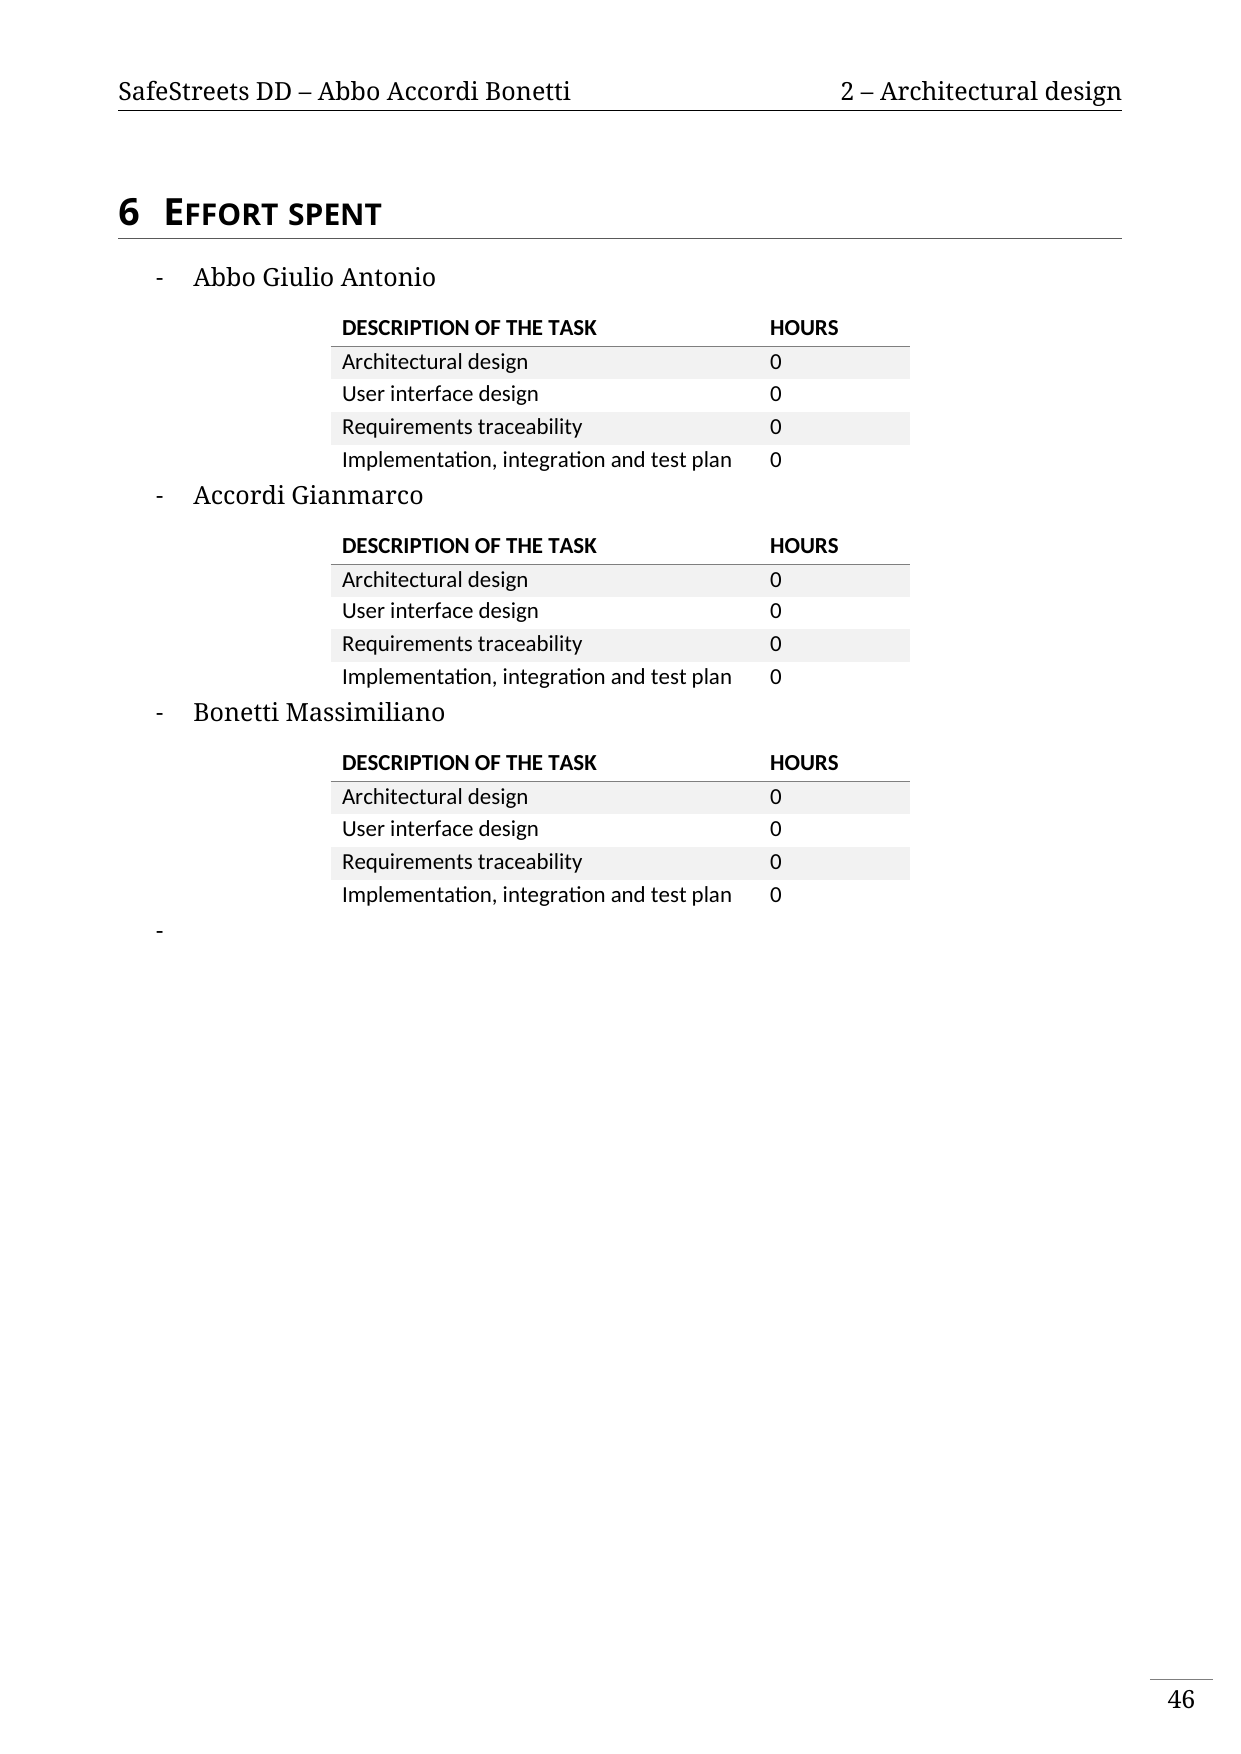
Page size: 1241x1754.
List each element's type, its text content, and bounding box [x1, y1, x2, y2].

table_cell Implementation, integration and test plan [331, 445, 759, 477]
table_cell Requirements traceability [331, 412, 759, 445]
table_header Description of the task [331, 531, 759, 564]
list Bonetti Massimiliano [156, 695, 1122, 729]
subtitle Effort spent [118, 185, 1122, 238]
table_cell 0 [759, 379, 910, 412]
table_cell 0 [759, 629, 910, 662]
table_header Description of the task [331, 749, 759, 781]
list Abbo Giulio Antonio [156, 260, 1122, 294]
table_cell User interface design [331, 379, 759, 412]
table_cell User interface design [331, 814, 759, 847]
table_cell 0 [759, 565, 910, 597]
table_cell 0 [759, 597, 910, 629]
table_header Hours [759, 314, 910, 346]
table_cell 0 [759, 347, 910, 379]
table_cell 0 [759, 782, 910, 814]
table_header Description of the task [331, 314, 759, 346]
table_cell Implementation, integration and test plan [331, 662, 759, 695]
table_cell Architectural design [331, 782, 759, 814]
table_cell 0 [759, 412, 910, 445]
table_cell Architectural design [331, 565, 759, 597]
table_cell 0 [759, 847, 910, 880]
table_cell Requirements traceability [331, 629, 759, 662]
table_header Hours [759, 531, 910, 564]
table_cell User interface design [331, 597, 759, 629]
table_cell Requirements traceability [331, 847, 759, 880]
table_cell 0 [759, 880, 910, 912]
list Accordi Gianmarco [156, 477, 1122, 512]
table_cell 0 [759, 445, 910, 477]
table_cell 0 [759, 814, 910, 847]
table_cell Implementation, integration and test plan [331, 880, 759, 912]
table_cell 0 [759, 662, 910, 695]
table_cell Architectural design [331, 347, 759, 379]
table_header Hours [759, 749, 910, 781]
